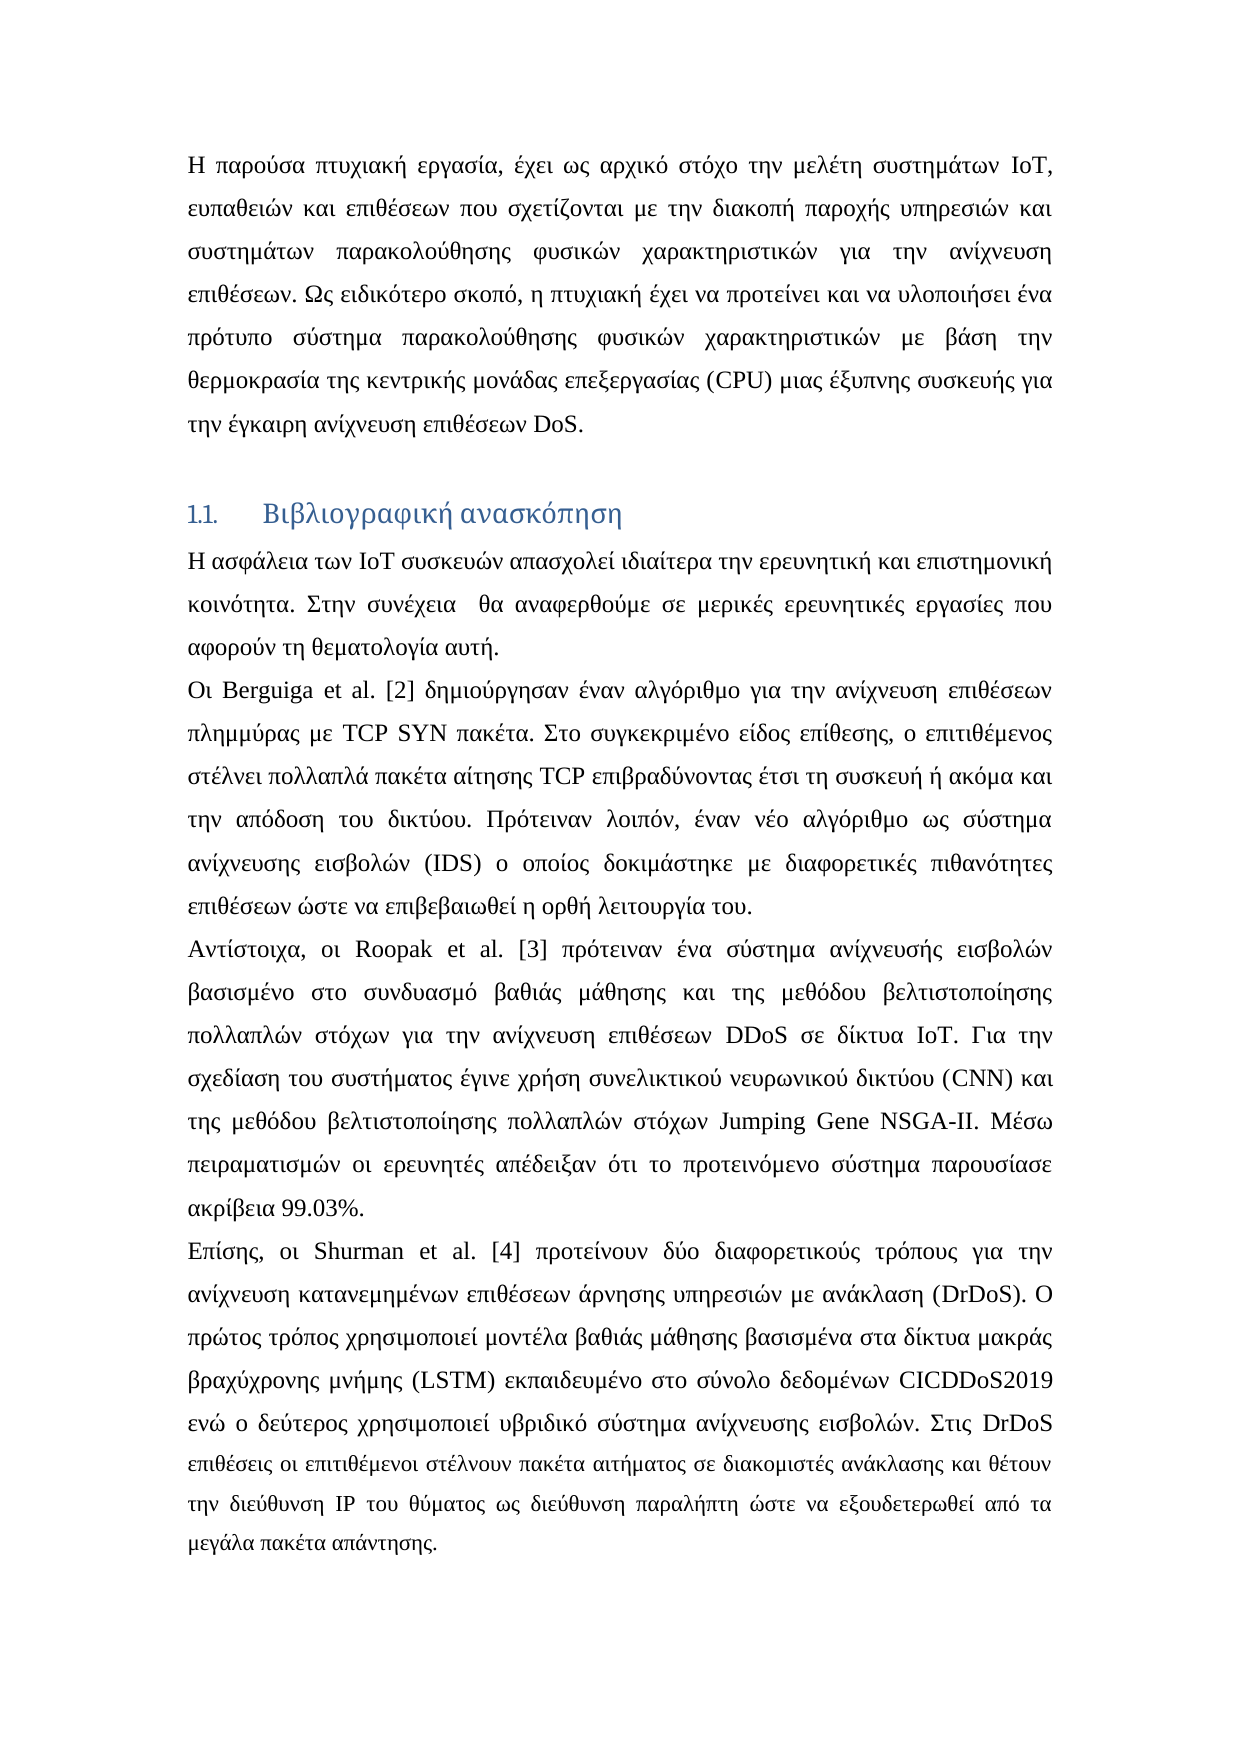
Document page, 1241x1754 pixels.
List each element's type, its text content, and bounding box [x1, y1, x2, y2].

text Οι Berguiga et al. δημιούργησαν έναν αλγόριθμο για την ανίχνευση επιθέσεων πλημμύρας με TCP SYN πακέτα. Στο συγκεκριμένο είδος επίθεσης, ο επιτιθέμενος στέλνει πολλαπλά πακέτα αίτησης TCP επιβραδύνοντας έτσι τη συσκευή ή ακόμα και την απόδοση του δικτύου. Πρότειναν λοιπόν, έναν νέο αλγόριθμο ως σύστημα ανίχνευσης εισβολών (IDS) ο οποίος δοκιμάστηκε με διαφορετικές πιθανότητες επιθέσεων ώστε να επιβεβαιωθεί η ορθή λειτουργία του. [187, 675, 1053, 919]
text Αντίστοιχα, οι Roopak et al. πρότειναν ένα σύστημα ανίχνευσής εισβολών βασισμένο στο συνδυασμό βαθιάς μάθησης και της μεθόδου βελτιστοποίησης πολλαπλών στόχων για την ανίχνευση επιθέσεων DDoS σε δίκτυα IoT. Για την σχεδίαση του συστήματος έγινε χρήση συνελικτικού νευρωνικού δικτύου (CNN) και της μεθόδου βελτιστοποίησης πολλαπλών στόχων Jumping Gene NSGA-II. Μέσω πειραματισμών οι ερευνητές απέδειξαν ότι το προτεινόμενο σύστημα παρουσίασε ακρίβεια 99.03%. [187, 934, 1053, 1221]
text Επίσης, οι Shurman et al. προτείνουν δύο διαφορετικούς τρόπους για την ανίχνευση κατανεμημένων επιθέσεων άρνησης υπηρεσιών με ανάκλαση (DrDoS). Ο πρώτος τρόπος χρησιμοποιεί μοντέλα βαθιάς μάθησης βασισμένα στα δίκτυα μακράς βραχύχρονης μνήμης (LSTM) εκπαιδευμένο στο σύνολο δεδομένων CICDDoS2019 ενώ ο δεύτερος χρησιμοποιεί υβριδικό σύστημα ανίχνευσης εισβολών. Στις DrDoS επιθέσεις οι επιτιθέμενοι στέλνουν πακέτα αιτήματος σε διακομιστές ανάκλασης και θέτουν την διεύθυνση IP του θύματος ως διεύθυνση παραλήπτη ώστε να εξουδετερωθεί από τα μεγάλα πακέτα απάντησης. [187, 1236, 1053, 1556]
text Η ασφάλεια των IoT συσκευών απασχολεί ιδιαίτερα την ερευνητική και επιστημονική κοινότητα. Στην συνέχεια θα αναφερθούμε σε μερικές ερευνητικές εργασίες που αφορούν τη θεματολογία αυτή. [187, 546, 1053, 661]
text Η παρούσα πτυχιακή εργασία, έχει ως αρχικό στόχο την μελέτη συστημάτων IoT, ευπαθειών και επιθέσεων που σχετίζονται με την διακοπή παροχής υπηρεσιών και συστημάτων παρακολούθησης φυσικών χαρακτηριστικών για την ανίχνευση επιθέσεων. Ως ειδικότερο σκοπό, η πτυχιακή έχει να προτείνει και να υλοποιήσει ένα πρότυπο σύστημα παρακολούθησης φυσικών χαρακτηριστικών με βάση την θερμοκρασία της κεντρικής μονάδας επεξεργασίας (CPU) μιας έξυπνης συσκευής για την έγκαιρη ανίχνευση επιθέσεων DoS. [187, 150, 1053, 437]
subtitle Βιβλιογραφική ανασκόπηση [187, 499, 1053, 530]
